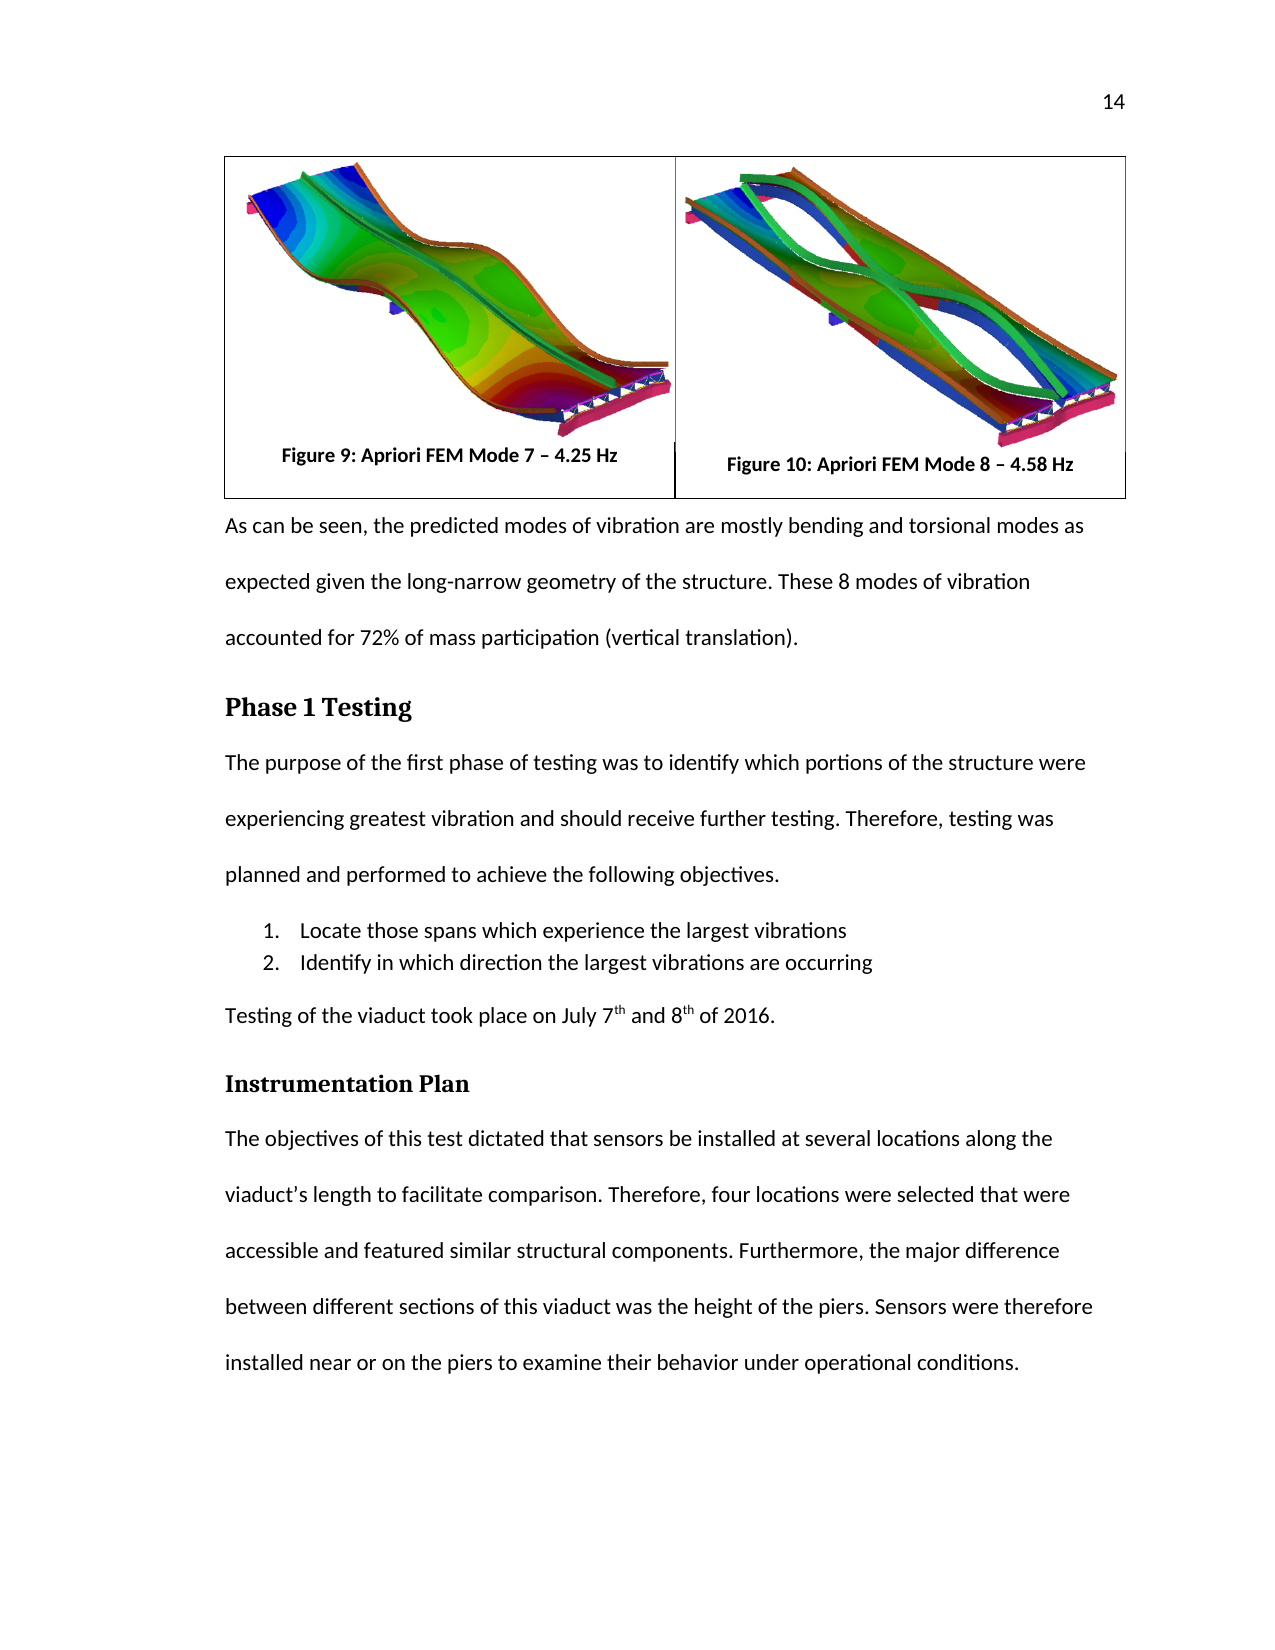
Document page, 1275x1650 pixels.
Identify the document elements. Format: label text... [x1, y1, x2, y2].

text The purpose of the first phase of testing was to identify which portions of the structure were experiencing greatest vibration and should receive further testing. Therefore, testing was planned and performed to achieve the following objectives. [225, 748, 1125, 888]
table_cell Figure 10: Apriori FEM Mode 8 – 4.58 Hz [676, 452, 1125, 498]
subtitle Instrumentation Plan [225, 1070, 1125, 1099]
table_cell Figure 9: Apriori FEM Mode 7 – 4.25 Hz [225, 442, 674, 498]
text As can be seen, the predicted modes of vibration are mostly bending and torsional modes as expected given the long-narrow geometry of the structure. These 8 modes of vibration accounted for 72% of mass participation (vertical translation). [225, 511, 1125, 652]
subtitle Phase 1 Testing [225, 692, 1125, 723]
list Identify in which direction the largest vibrations are occurring [262, 948, 1125, 977]
text Testing of the viaduct took place on July 7th and 8th of 2016. [225, 1002, 1125, 1029]
picture [225, 157, 1126, 452]
text The objectives of this test dictated that sensors be installed at several locations along the viaduct’s length to facilitate comparison. Therefore, four locations were selected that were accessible and featured similar structural components. Furthermore, the major difference between different sections of this viaduct was the height of the piers. Sensors were therefore installed near or on the piers to examine their behavior under operational conditions. [225, 1124, 1125, 1376]
list Locate those spans which experience the largest vibrations [262, 916, 1125, 944]
